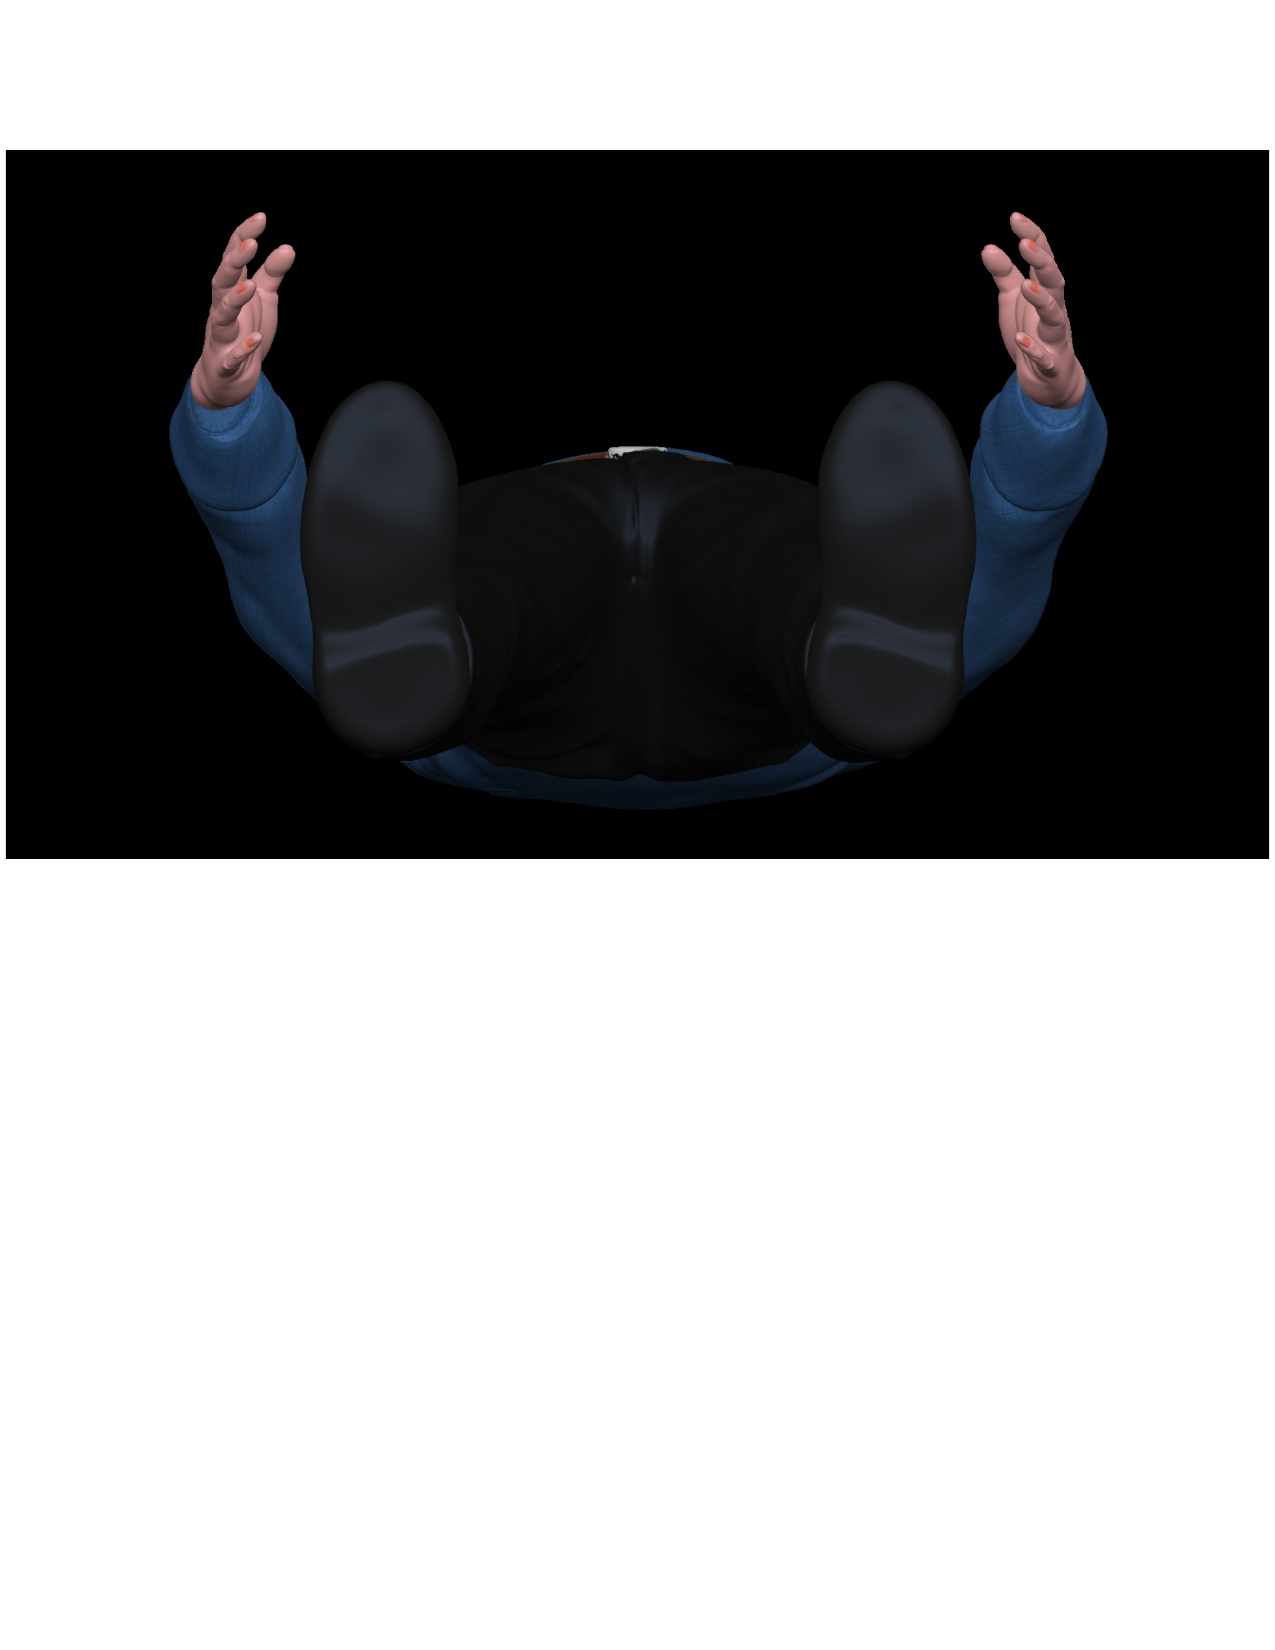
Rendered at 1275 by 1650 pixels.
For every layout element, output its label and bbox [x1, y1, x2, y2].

picture [5, 150, 1270, 859]
